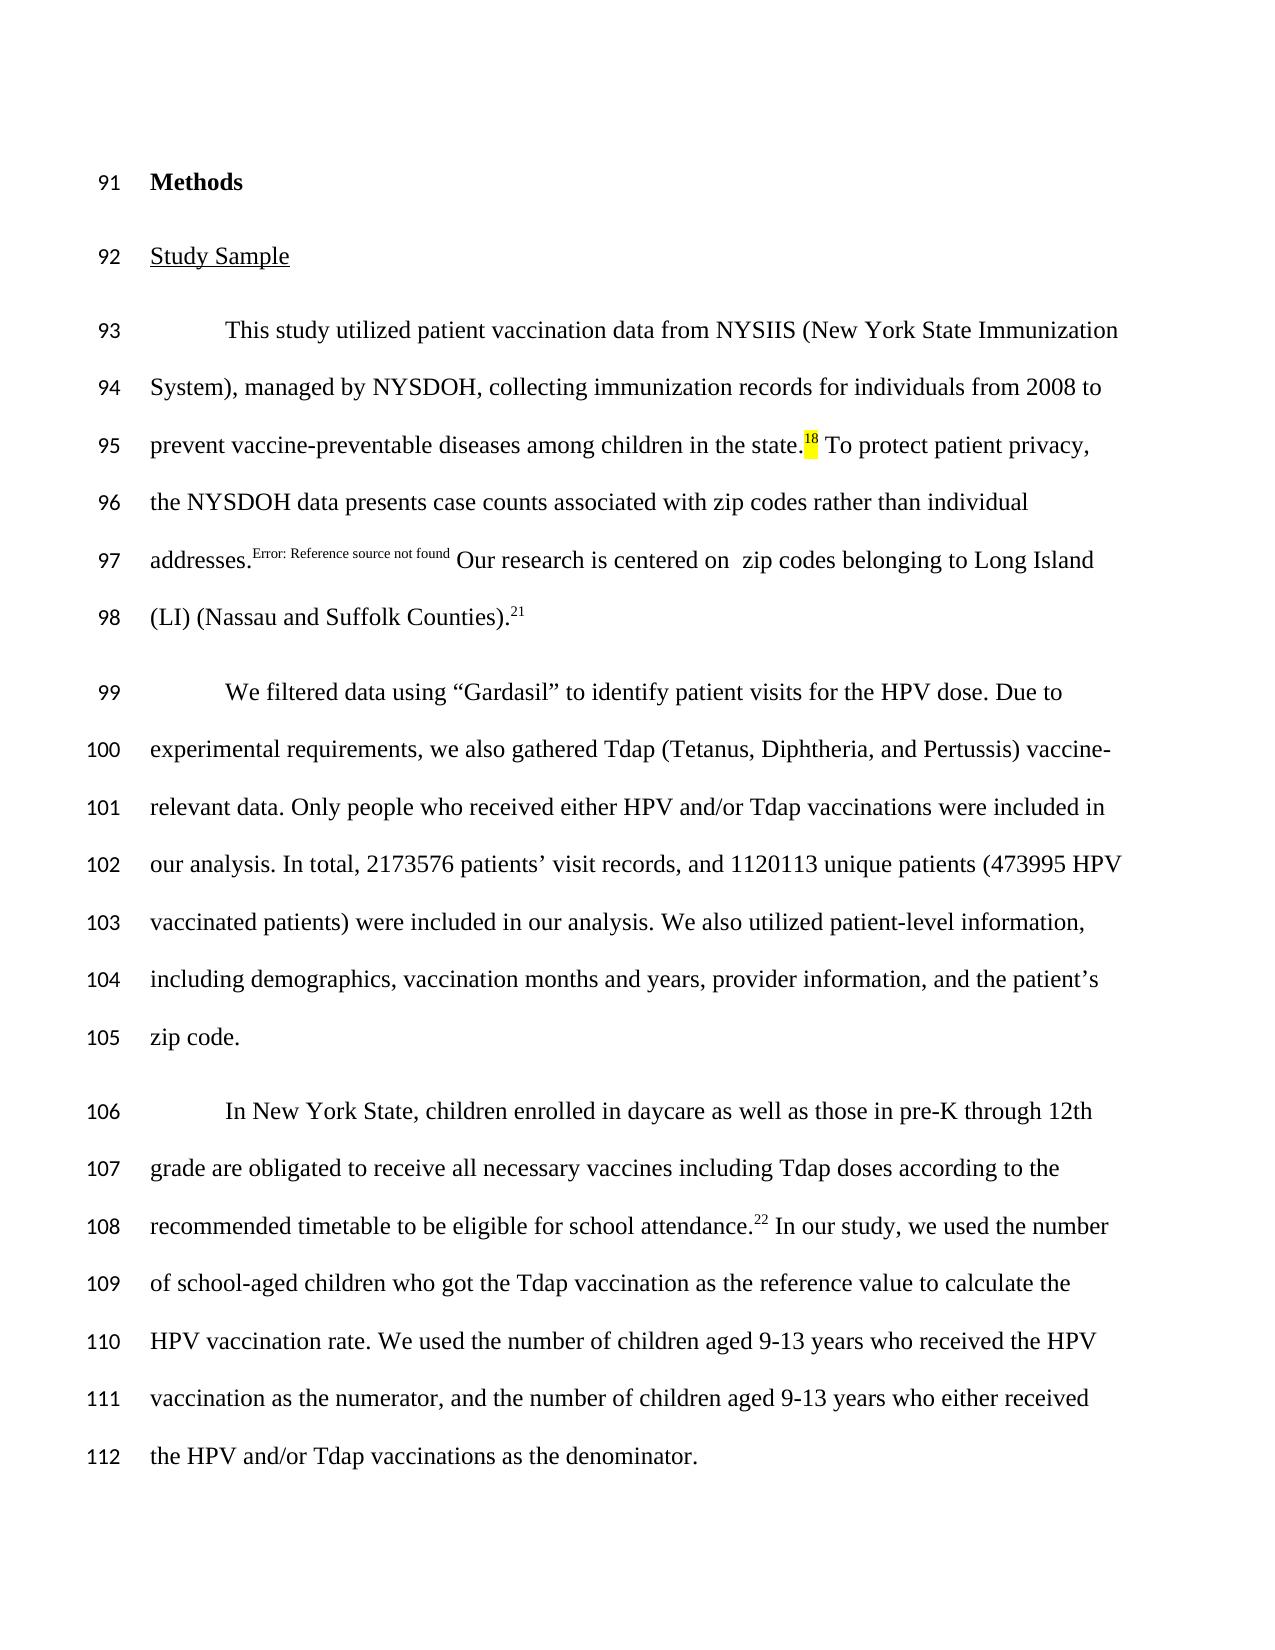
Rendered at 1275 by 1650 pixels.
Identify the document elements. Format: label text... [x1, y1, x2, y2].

text Study Sample [150, 241, 1125, 269]
text Methods [150, 167, 1125, 195]
text We filtered data using “Gardasil” to identify patient visits for the HPV dose. Due to experimental requirements, we also gathered Tdap (Tetanus, Diphtheria, and Pertussis) vaccine-relevant data. Only people who received either HPV and/or Tdap vaccinations were included in our analysis. In total, 2173576 patients’ visit records, and 1120113 unique patients (473995 HPV vaccinated patients) were included in our analysis. We also utilized patient-level information, including demographics, vaccination months and years, provider information, and the patient’s zip code. [150, 677, 1125, 1050]
text In New York State, children enrolled in daycare as well as those in pre-K through 12th grade are obligated to receive all necessary vaccines including Tdap doses according to the recommended timetable to be eligible for school attendance.22 In our study, we used the number of school-aged children who got the Tdap vaccination as the reference value to calculate the HPV vaccination rate. We used the number of children aged 9-13 years who received the HPV vaccination as the numerator, and the number of children aged 9-13 years who either received the HPV and/or Tdap vaccinations as the denominator. [150, 1096, 1125, 1469]
